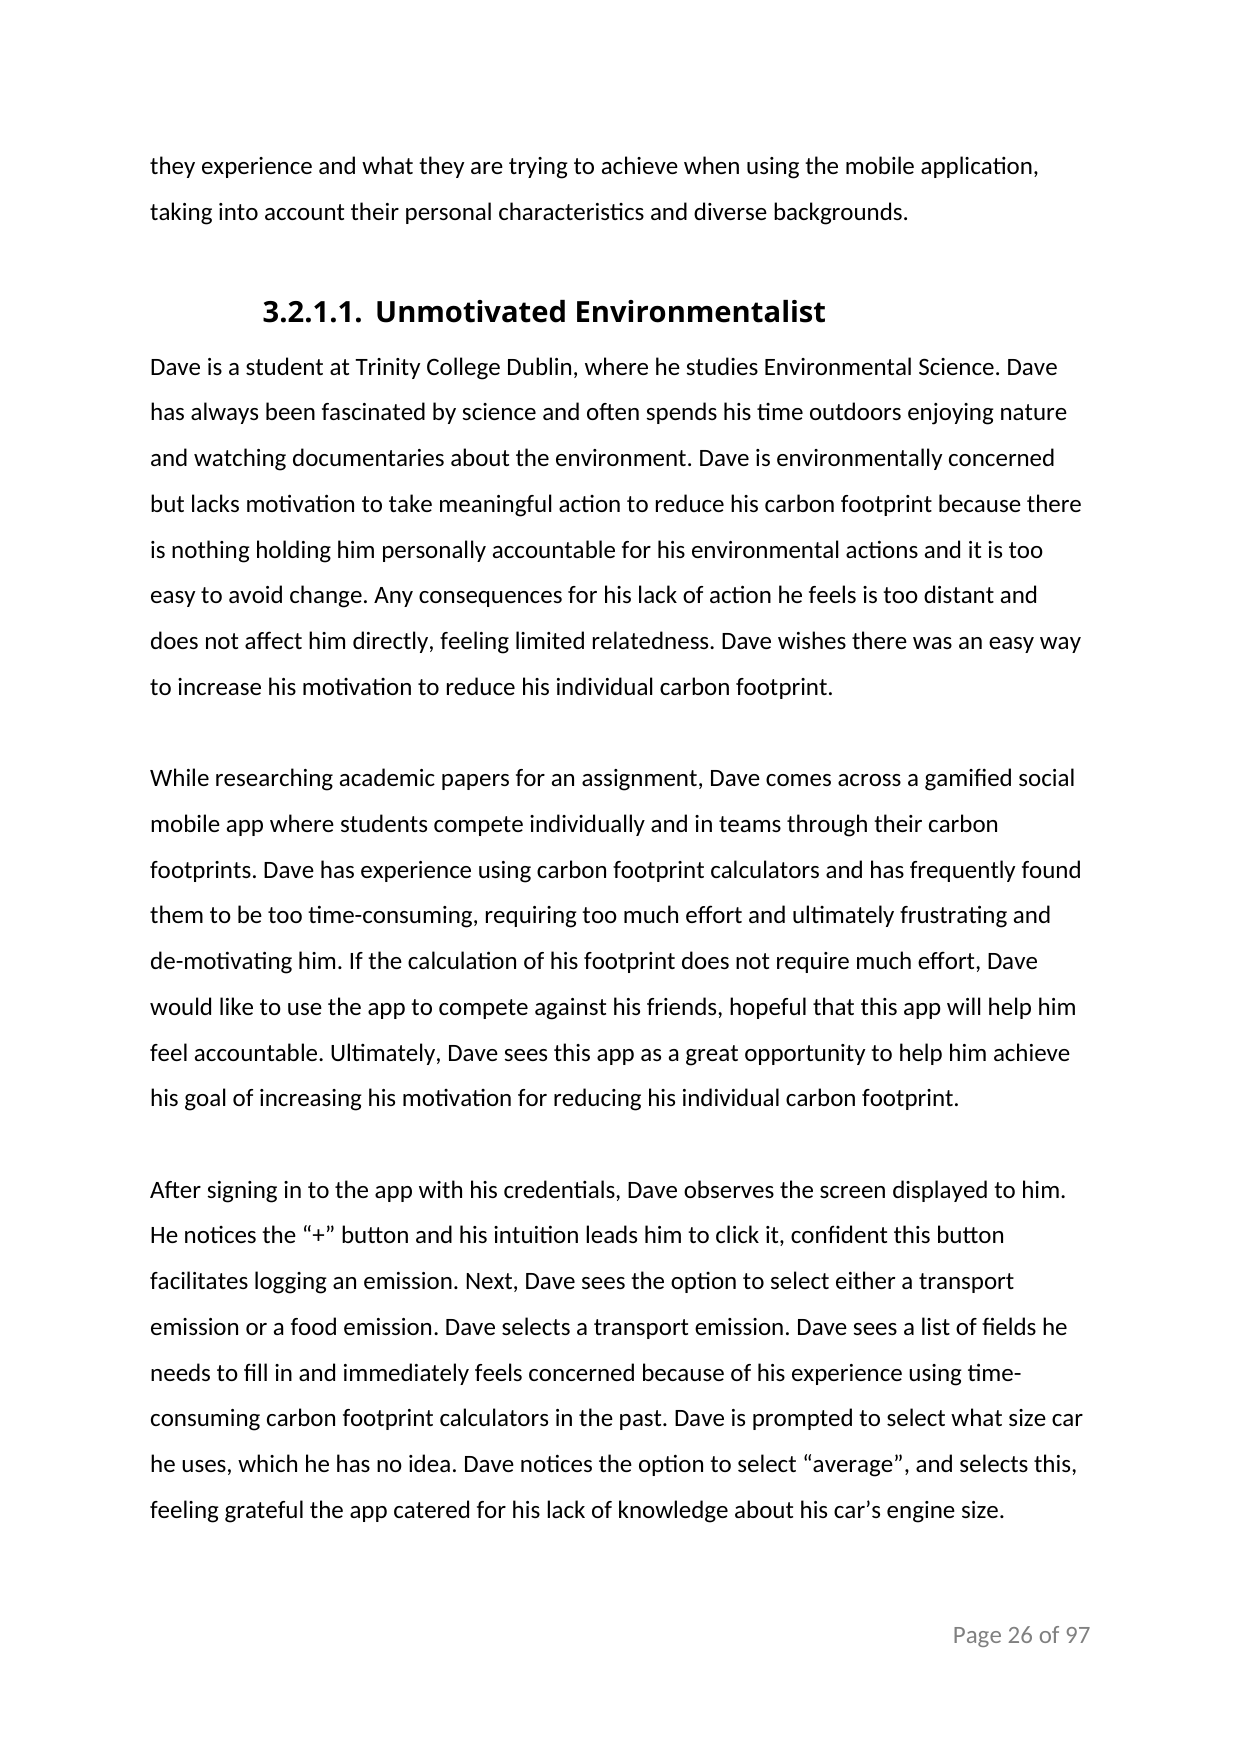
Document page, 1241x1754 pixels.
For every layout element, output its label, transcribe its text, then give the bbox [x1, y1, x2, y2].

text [150, 150, 1090, 226]
text After signing in to the app with his credentials, Dave observes the screen displayed to him. He notices the “+” button and his intuition leads him to click it, confident this button facilitates logging an emission. Next, Dave sees the option to select either a transport emission or a food emission. Dave selects a transport emission. Dave sees a list of fields he needs to fill in and immediately feels concerned because of his experience using time-consuming carbon footprint calculators in the past. Dave is prompted to select what size car he uses, which he has no idea. Dave notices the option to select “average”, and selects this, feeling grateful the app catered for his lack of knowledge about his car’s engine size. [150, 1174, 1090, 1524]
text While researching academic papers for an assignment, Dave comes across a gamified social mobile app where students compete individually and in teams through their carbon footprints. Dave has experience using carbon footprint calculators and has frequently found them to be too time-consuming, requiring too much effort and ultimately frustrating and de-motivating him. If the calculation of his footprint does not require much effort, Dave would like to use the app to compete against his friends, hopeful that this app will help him feel accountable. Ultimately, Dave sees this app as a great opportunity to help him achieve his goal of increasing his motivation for reducing his individual carbon footprint. [150, 762, 1090, 1113]
text Dave is a student at Trinity College Dublin, where he studies Environmental Science. Dave has always been fascinated by science and often spends his time outdoors enjoying nature and watching documentaries about the environment. Dave is environmentally concerned but lacks motivation to take meaningful action to reduce his carbon footprint because there is nothing holding him personally accountable for his environmental actions and it is too easy to avoid change. Any consequences for his lack of action he feels is too distant and does not affect him directly, feeling limited relatedness. Dave wishes there was an easy way to increase his motivation to reduce his individual carbon footprint. [150, 351, 1090, 701]
subtitle Unmotivated Environmentalist [262, 291, 1090, 331]
